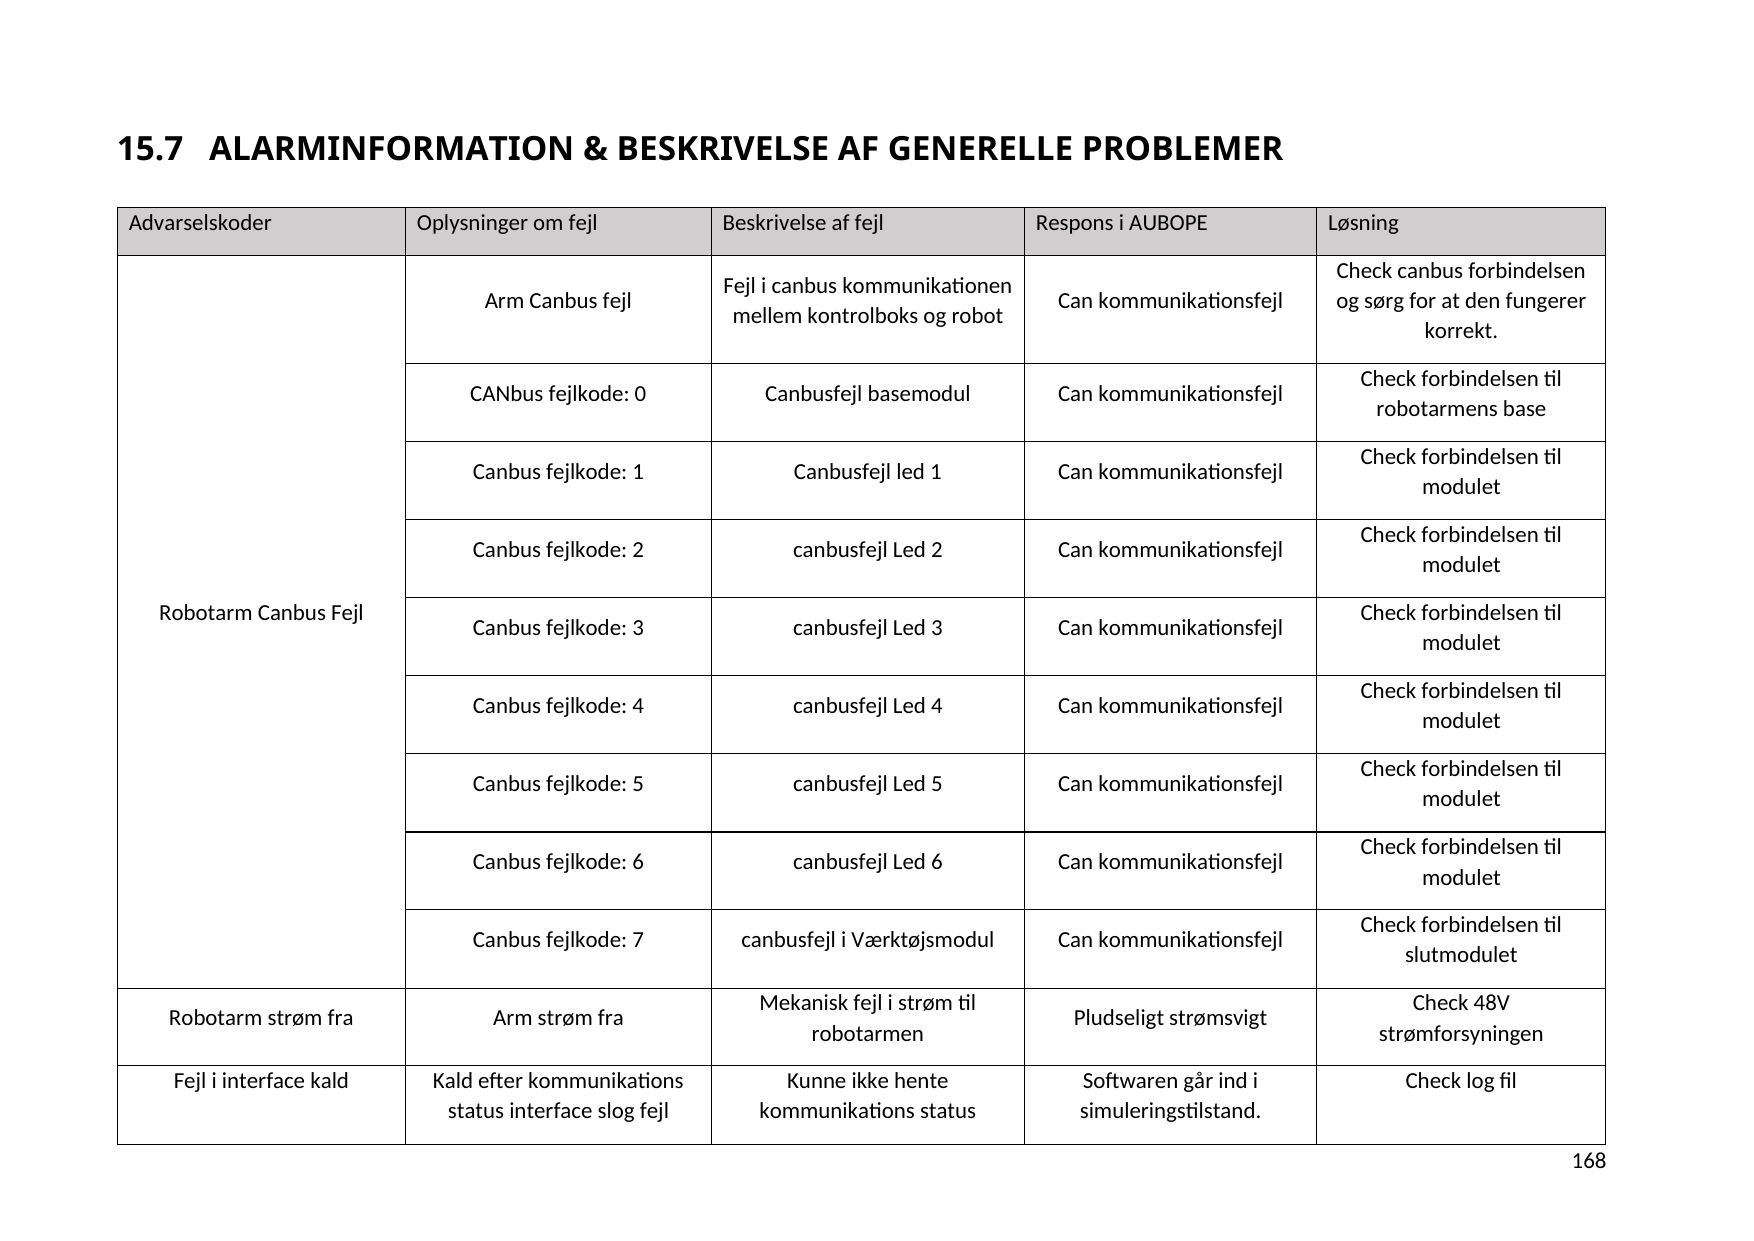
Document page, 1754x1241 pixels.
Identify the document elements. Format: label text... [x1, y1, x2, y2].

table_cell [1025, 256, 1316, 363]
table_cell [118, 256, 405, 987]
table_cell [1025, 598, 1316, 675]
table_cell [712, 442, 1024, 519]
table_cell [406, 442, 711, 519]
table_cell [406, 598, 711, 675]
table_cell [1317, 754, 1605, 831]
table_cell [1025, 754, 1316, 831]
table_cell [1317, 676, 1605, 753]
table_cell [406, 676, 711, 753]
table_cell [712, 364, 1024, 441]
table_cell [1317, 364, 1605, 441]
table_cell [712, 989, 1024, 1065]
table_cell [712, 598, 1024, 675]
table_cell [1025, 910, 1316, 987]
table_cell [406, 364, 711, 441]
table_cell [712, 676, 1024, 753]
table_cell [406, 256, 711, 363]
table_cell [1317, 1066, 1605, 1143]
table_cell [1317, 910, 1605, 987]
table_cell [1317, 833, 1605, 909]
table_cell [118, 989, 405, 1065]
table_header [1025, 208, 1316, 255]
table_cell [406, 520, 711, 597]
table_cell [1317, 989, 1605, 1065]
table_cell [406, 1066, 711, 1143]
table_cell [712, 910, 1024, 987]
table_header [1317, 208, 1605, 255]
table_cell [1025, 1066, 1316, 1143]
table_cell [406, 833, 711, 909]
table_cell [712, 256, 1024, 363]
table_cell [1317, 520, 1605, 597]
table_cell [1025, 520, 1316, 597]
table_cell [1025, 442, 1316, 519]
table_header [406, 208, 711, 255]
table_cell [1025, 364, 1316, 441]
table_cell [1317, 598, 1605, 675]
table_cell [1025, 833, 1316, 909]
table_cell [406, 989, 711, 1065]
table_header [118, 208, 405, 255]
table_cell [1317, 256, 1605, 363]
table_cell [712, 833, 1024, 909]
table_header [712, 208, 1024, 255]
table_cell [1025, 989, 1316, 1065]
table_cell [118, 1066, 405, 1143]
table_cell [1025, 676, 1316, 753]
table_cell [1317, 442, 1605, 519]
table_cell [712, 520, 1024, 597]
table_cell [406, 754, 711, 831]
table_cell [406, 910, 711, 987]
subtitle ALARMINFORMATION & BESKRIVELSE AF GENERELLE PROBLEMER [117, 124, 1606, 170]
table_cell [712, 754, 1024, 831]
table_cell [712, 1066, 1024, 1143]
